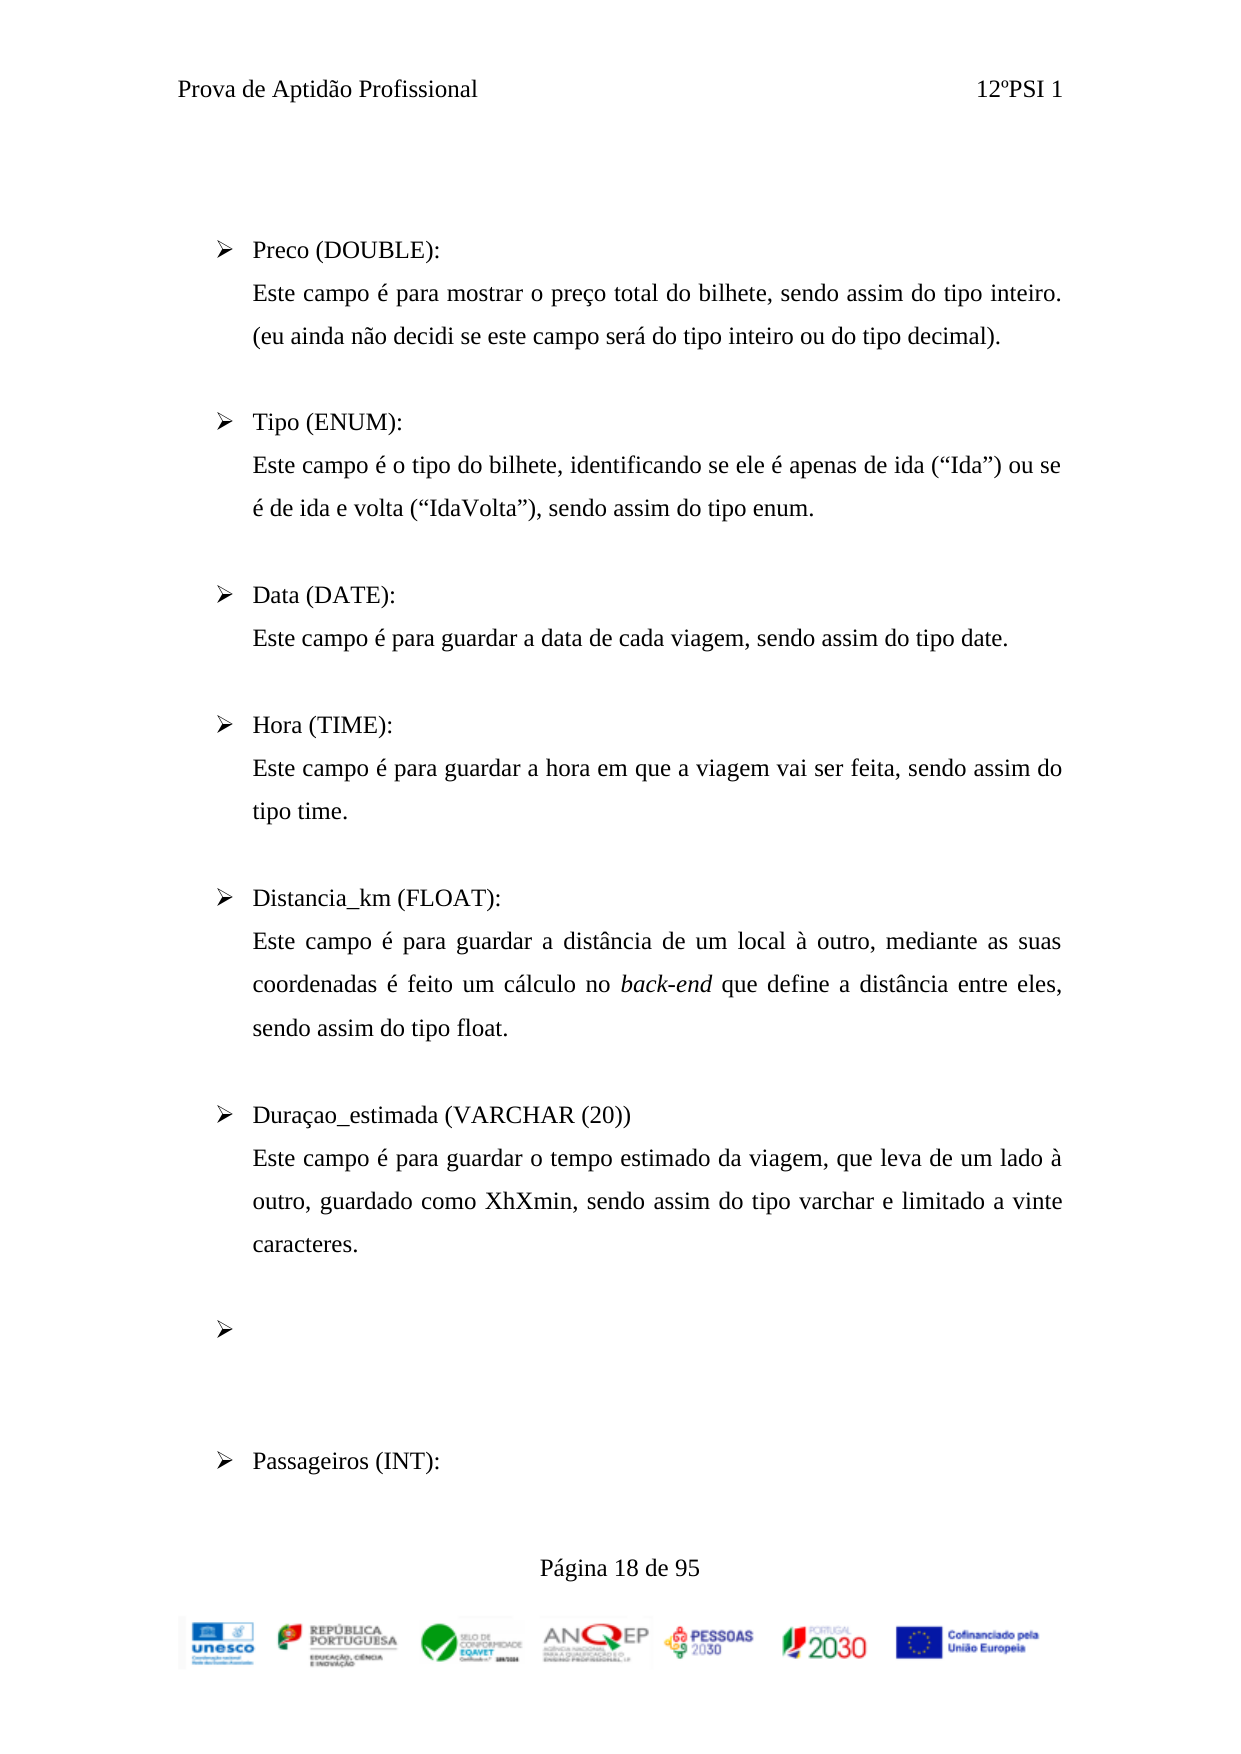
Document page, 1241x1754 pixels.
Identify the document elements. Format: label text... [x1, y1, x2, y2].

list Data (DATE): [215, 580, 1063, 608]
list Este campo é para guardar a hora em que a viagem vai ser feita, sendo assim do tipo time. [252, 753, 1063, 825]
list Preco (DOUBLE): [215, 235, 1063, 263]
list Duraçao_estimada (VARCHAR (20)) [215, 1100, 1063, 1128]
list Este campo é para guardar a data de cada viagem, sendo assim do tipo date. [252, 623, 1063, 652]
list Este campo é para guardar a distância de um local à outro, mediante as suas coordenadas é feito um cálculo no back-end que define a distância entre eles, sendo assim do tipo float. [252, 926, 1063, 1041]
list Hora (TIME): [215, 710, 1063, 739]
picture [177, 1615, 1084, 1677]
list Este campo é para mostrar o preço total do bilhete, sendo assim do tipo inteiro. (eu ainda não decidi se este campo será do tipo inteiro ou do tipo decimal). [252, 278, 1063, 350]
list Este campo é o tipo do bilhete, identificando se ele é apenas de ida (“Ida”) ou se é de ida e volta (“IdaVolta”), sendo assim do tipo enum. [252, 450, 1063, 522]
list Passageiros (INT): [215, 1446, 1063, 1475]
list Distancia_km (FLOAT): [215, 883, 1063, 912]
list Tipo (ENUM): [215, 407, 1063, 436]
list Este campo é para guardar o tempo estimado da viagem, que leva de um lado à outro, guardado como XhXmin, sendo assim do tipo varchar e limitado a vinte caracteres. [252, 1143, 1063, 1258]
